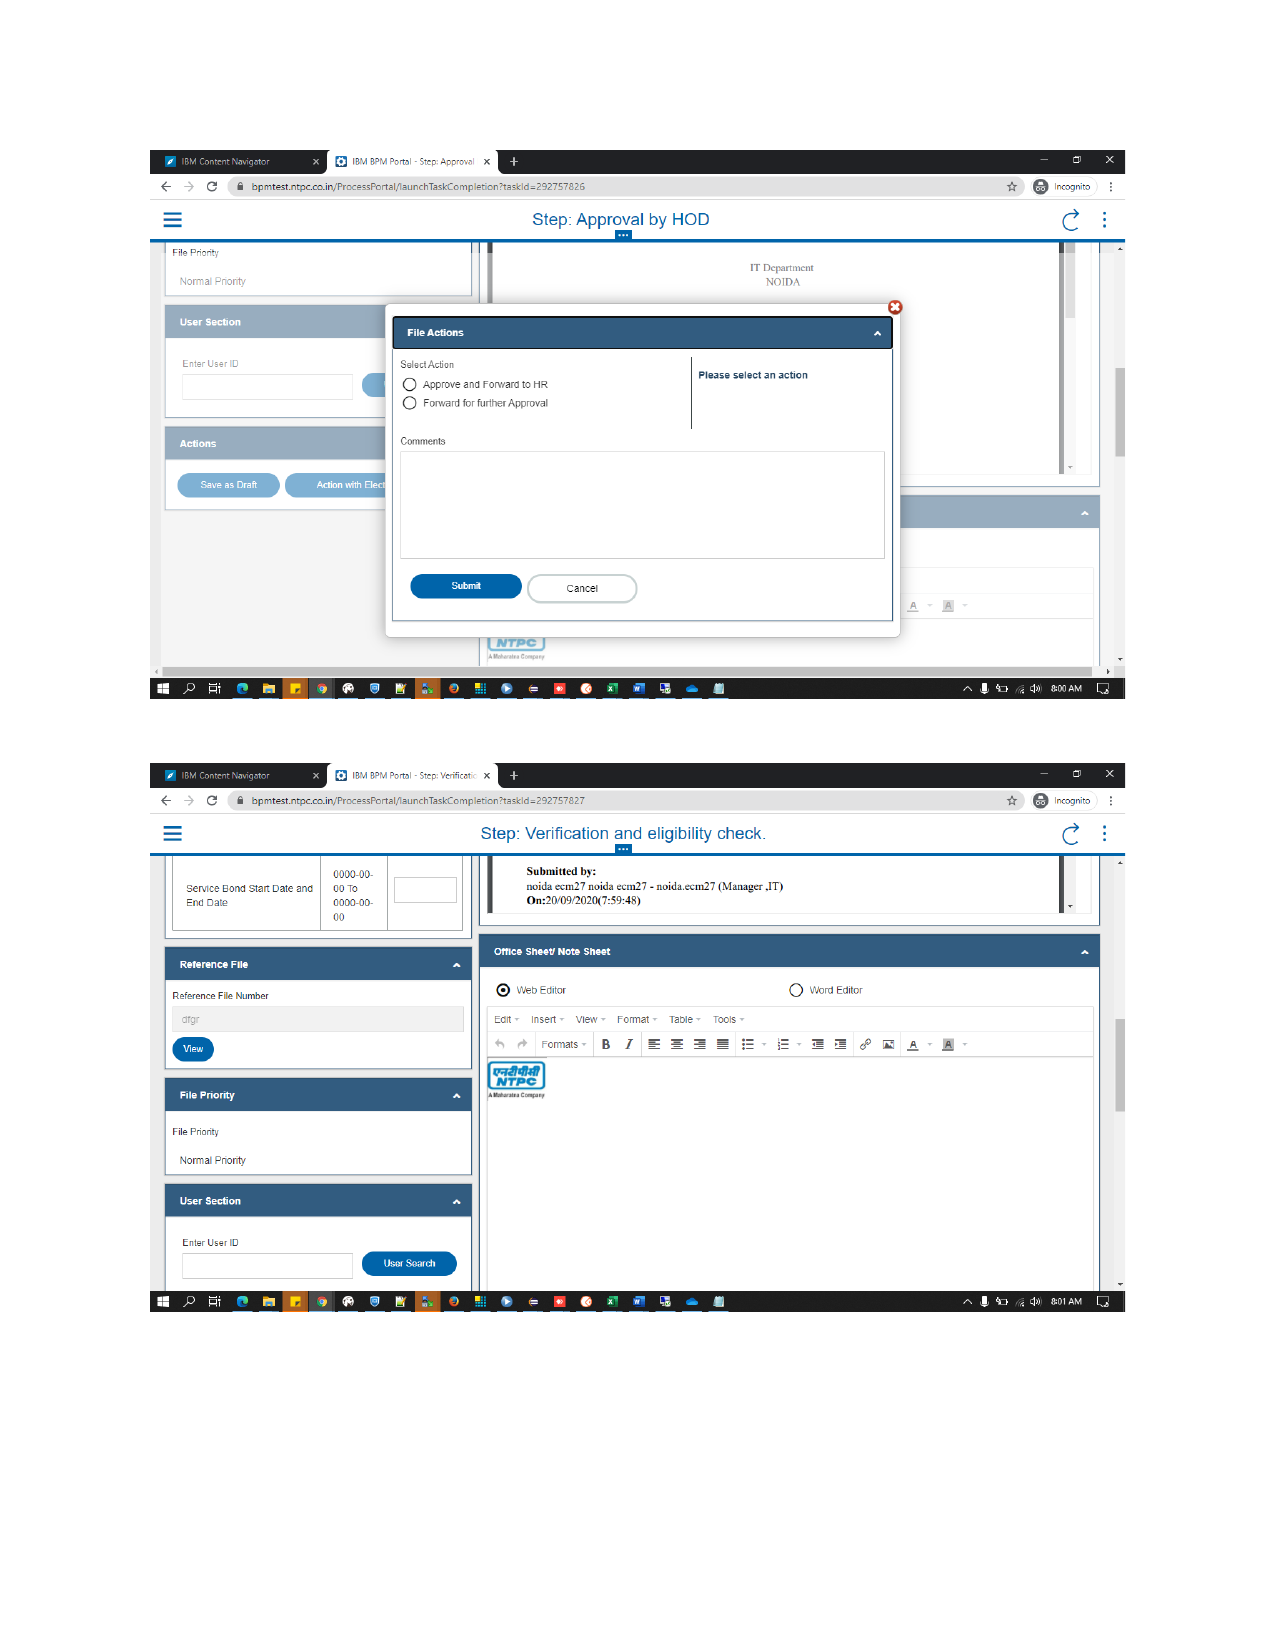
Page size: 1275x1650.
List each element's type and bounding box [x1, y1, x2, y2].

picture [150, 763, 1125, 1312]
picture [150, 150, 1125, 699]
